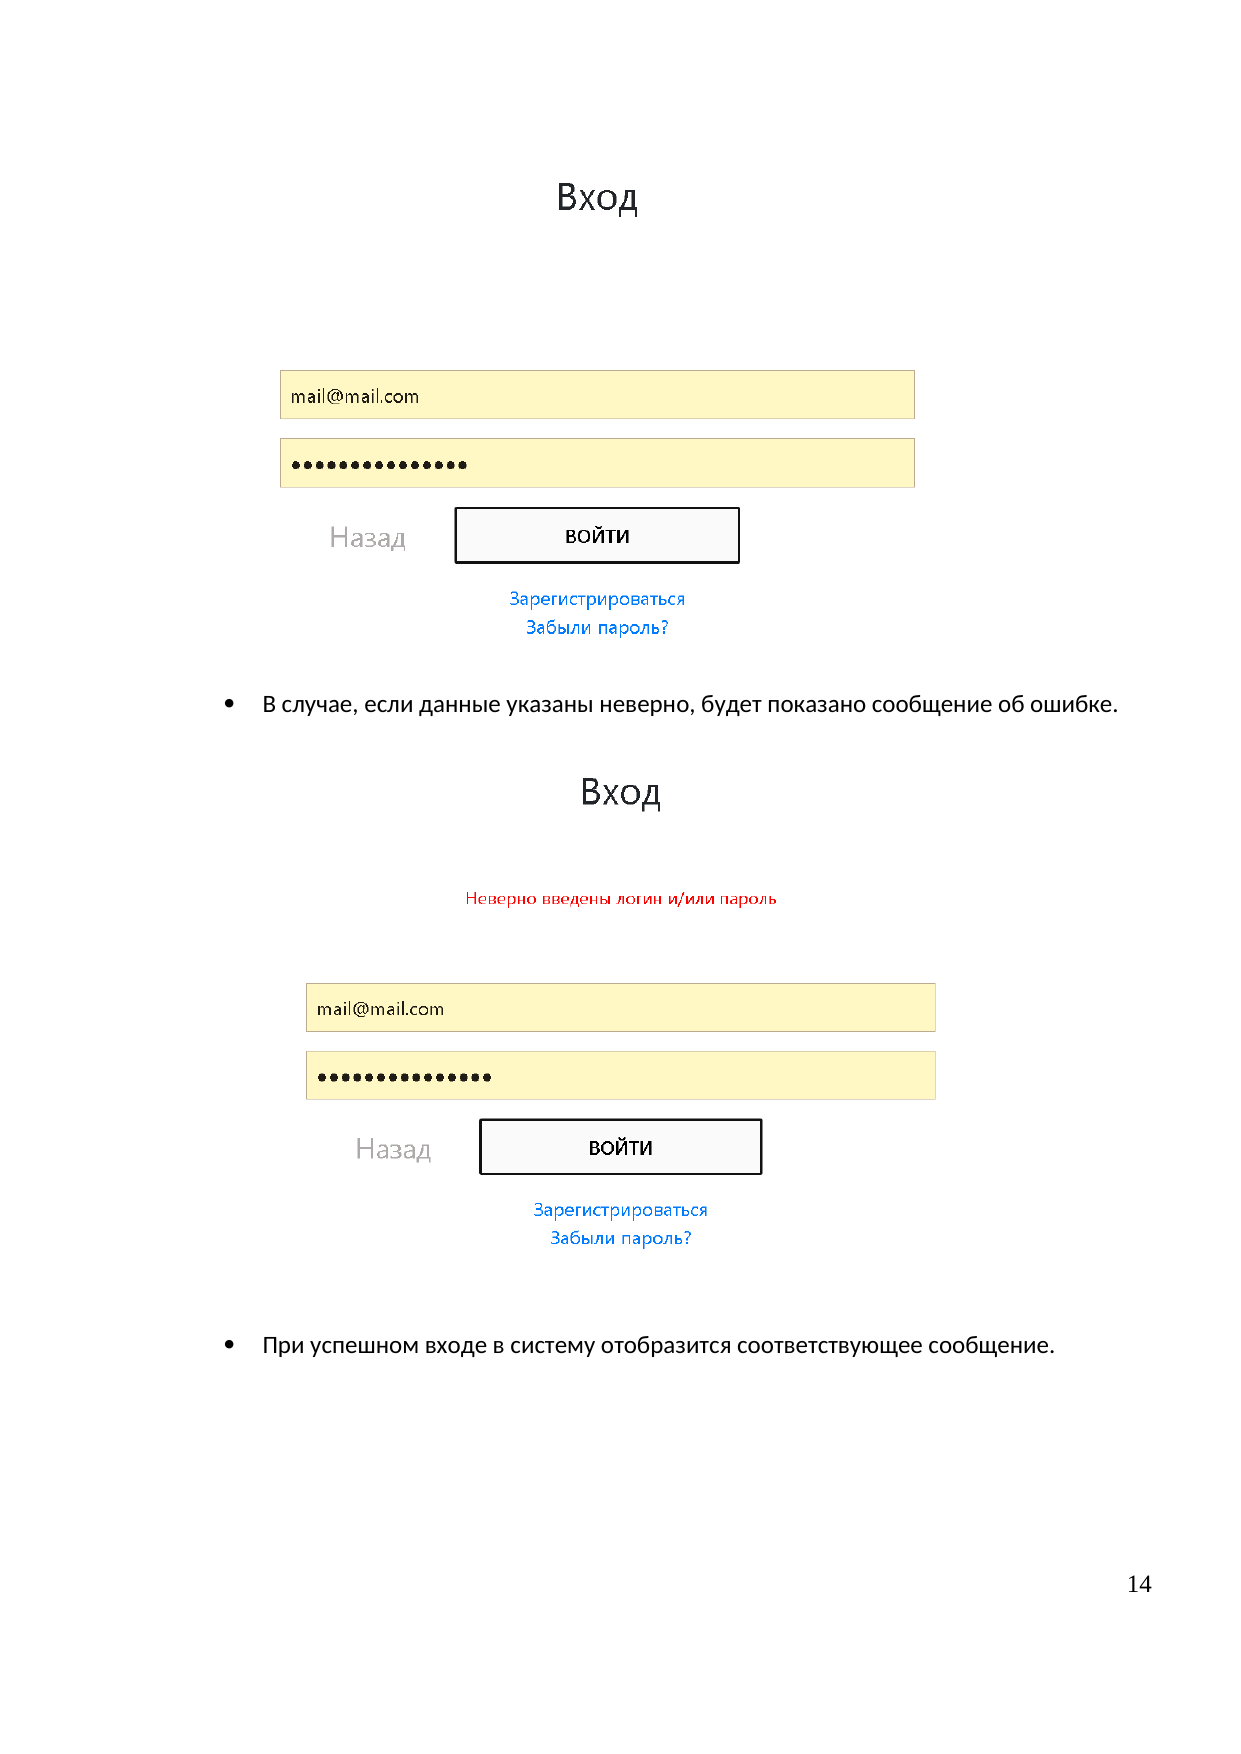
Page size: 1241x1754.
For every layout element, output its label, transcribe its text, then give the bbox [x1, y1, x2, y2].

list При успешном входе в систему отобразится соответствующее сообщение. [225, 1329, 1152, 1360]
list В случае, если данные указаны неверно, будет показано сообщение об ошибке. [225, 688, 1152, 718]
